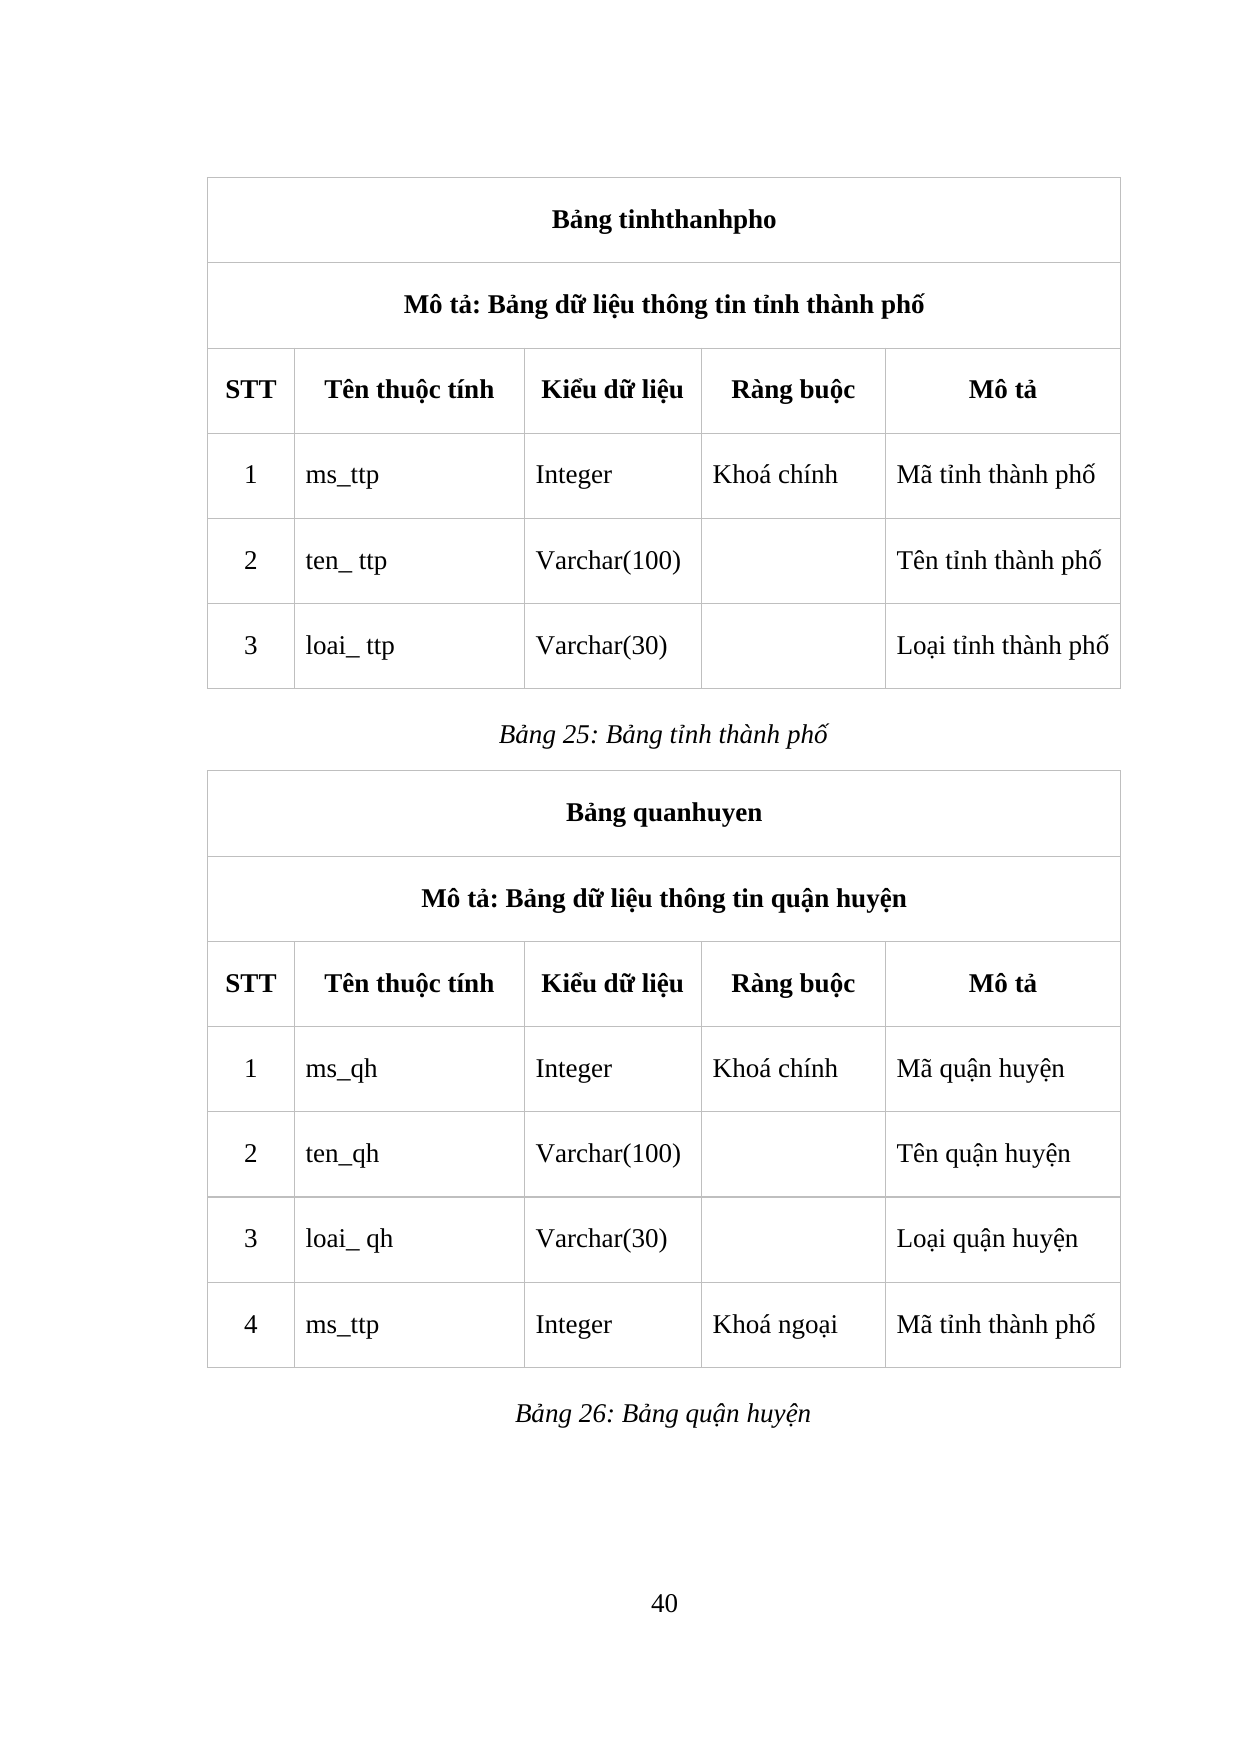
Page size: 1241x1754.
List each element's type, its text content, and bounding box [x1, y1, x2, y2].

table_cell Varchar(30) [525, 1198, 701, 1282]
table_cell Tên quận huyện [886, 1112, 1120, 1196]
table_cell ms_qh [295, 1027, 524, 1111]
table_cell 4 [208, 1283, 294, 1367]
table_cell Loại quận huyện [886, 1198, 1120, 1282]
table_cell Kiểu dữ liệu [525, 349, 701, 433]
text Bảng 25: Bảng tỉnh thành phố [207, 718, 1121, 749]
table_cell 2 [208, 519, 294, 603]
table_cell Ràng buộc [702, 942, 885, 1026]
table_cell Mô tả [886, 942, 1120, 1026]
table_cell Khoá chính [702, 1027, 885, 1111]
table_cell 1 [208, 434, 294, 518]
table_cell Integer [525, 434, 701, 518]
table_cell Mã tỉnh thành phố [886, 1283, 1120, 1367]
table_cell ten_ ttp [295, 519, 524, 603]
table_cell Mô tả [886, 349, 1120, 433]
table_cell Mã quận huyện [886, 1027, 1120, 1111]
table_cell STT [208, 349, 294, 433]
table_cell loai_ qh [295, 1198, 524, 1282]
table_cell Integer [525, 1283, 701, 1367]
table_header Bảng tinhthanhpho [208, 178, 1120, 262]
table_cell Integer [525, 1027, 701, 1111]
table_cell Ràng buộc [702, 349, 885, 433]
table_cell [702, 1112, 885, 1196]
table_cell [702, 519, 885, 603]
table_cell ten_qh [295, 1112, 524, 1196]
table_cell loai_ ttp [295, 604, 524, 688]
table_cell Khoá chính [702, 434, 885, 518]
text Bảng 26: Bảng quận huyện [207, 1397, 1121, 1428]
table_cell Mô tả: Bảng dữ liệu thông tin quận huyện [208, 857, 1120, 941]
table_cell STT [208, 942, 294, 1026]
table_cell Tên thuộc tính [295, 942, 524, 1026]
table_cell [702, 604, 885, 688]
table_cell Khoá ngoại [702, 1283, 885, 1367]
table_header Bảng quanhuyen [208, 771, 1120, 856]
table_cell 1 [208, 1027, 294, 1111]
table_cell ms_ttp [295, 1283, 524, 1367]
table_cell 3 [208, 1198, 294, 1282]
table_cell Varchar(100) [525, 1112, 701, 1196]
table_cell Mô tả: Bảng dữ liệu thông tin tỉnh thành phố [208, 263, 1120, 347]
table_cell 2 [208, 1112, 294, 1196]
table_cell Varchar(30) [525, 604, 701, 688]
table_cell Varchar(100) [525, 519, 701, 603]
table_cell Mã tỉnh thành phố [886, 434, 1120, 518]
table_cell Tên thuộc tính [295, 349, 524, 433]
table_cell [702, 1198, 885, 1282]
table_cell Kiểu dữ liệu [525, 942, 701, 1026]
table_cell 3 [208, 604, 294, 688]
table_cell Loại tỉnh thành phố [886, 604, 1120, 688]
table_cell ms_ttp [295, 434, 524, 518]
table_cell Tên tỉnh thành phố [886, 519, 1120, 603]
